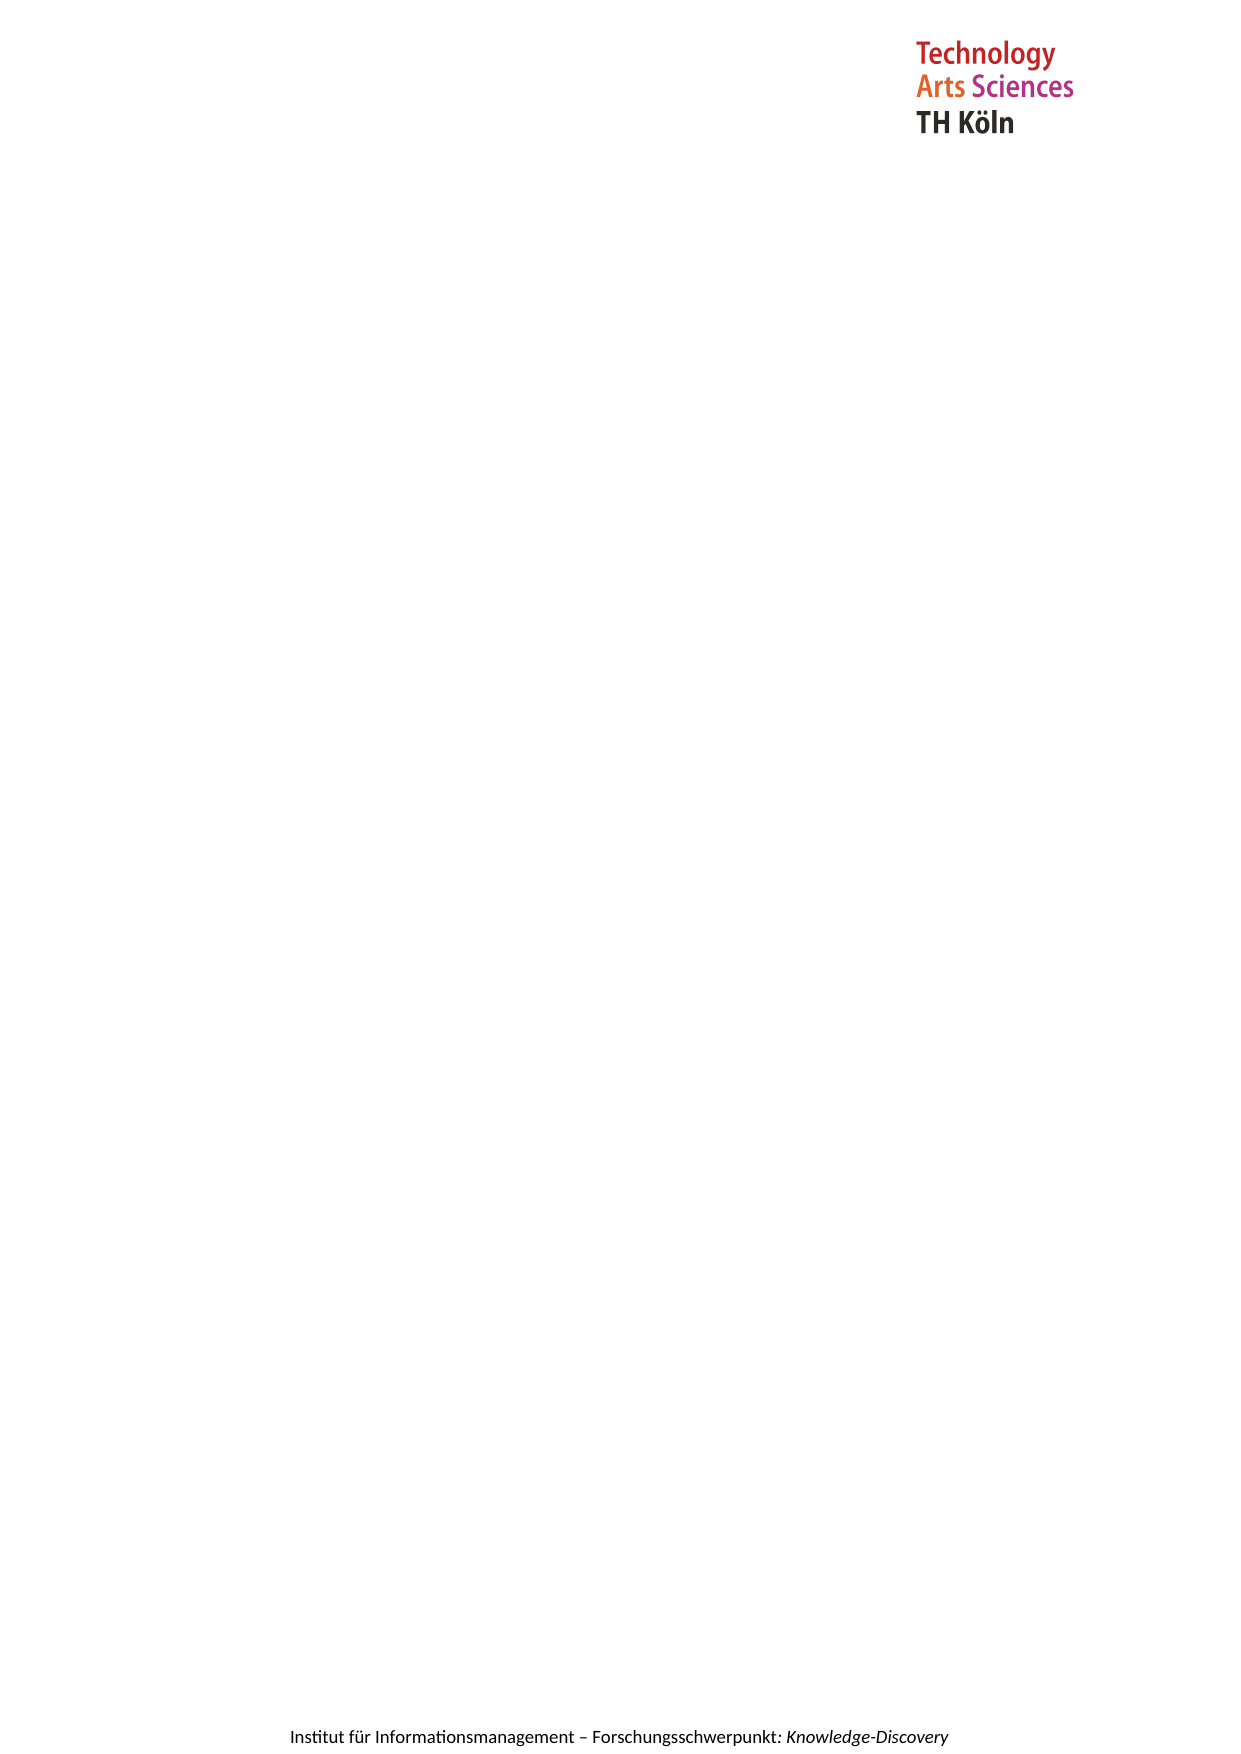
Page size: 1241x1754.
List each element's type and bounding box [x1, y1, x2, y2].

picture [916, 35, 1087, 144]
